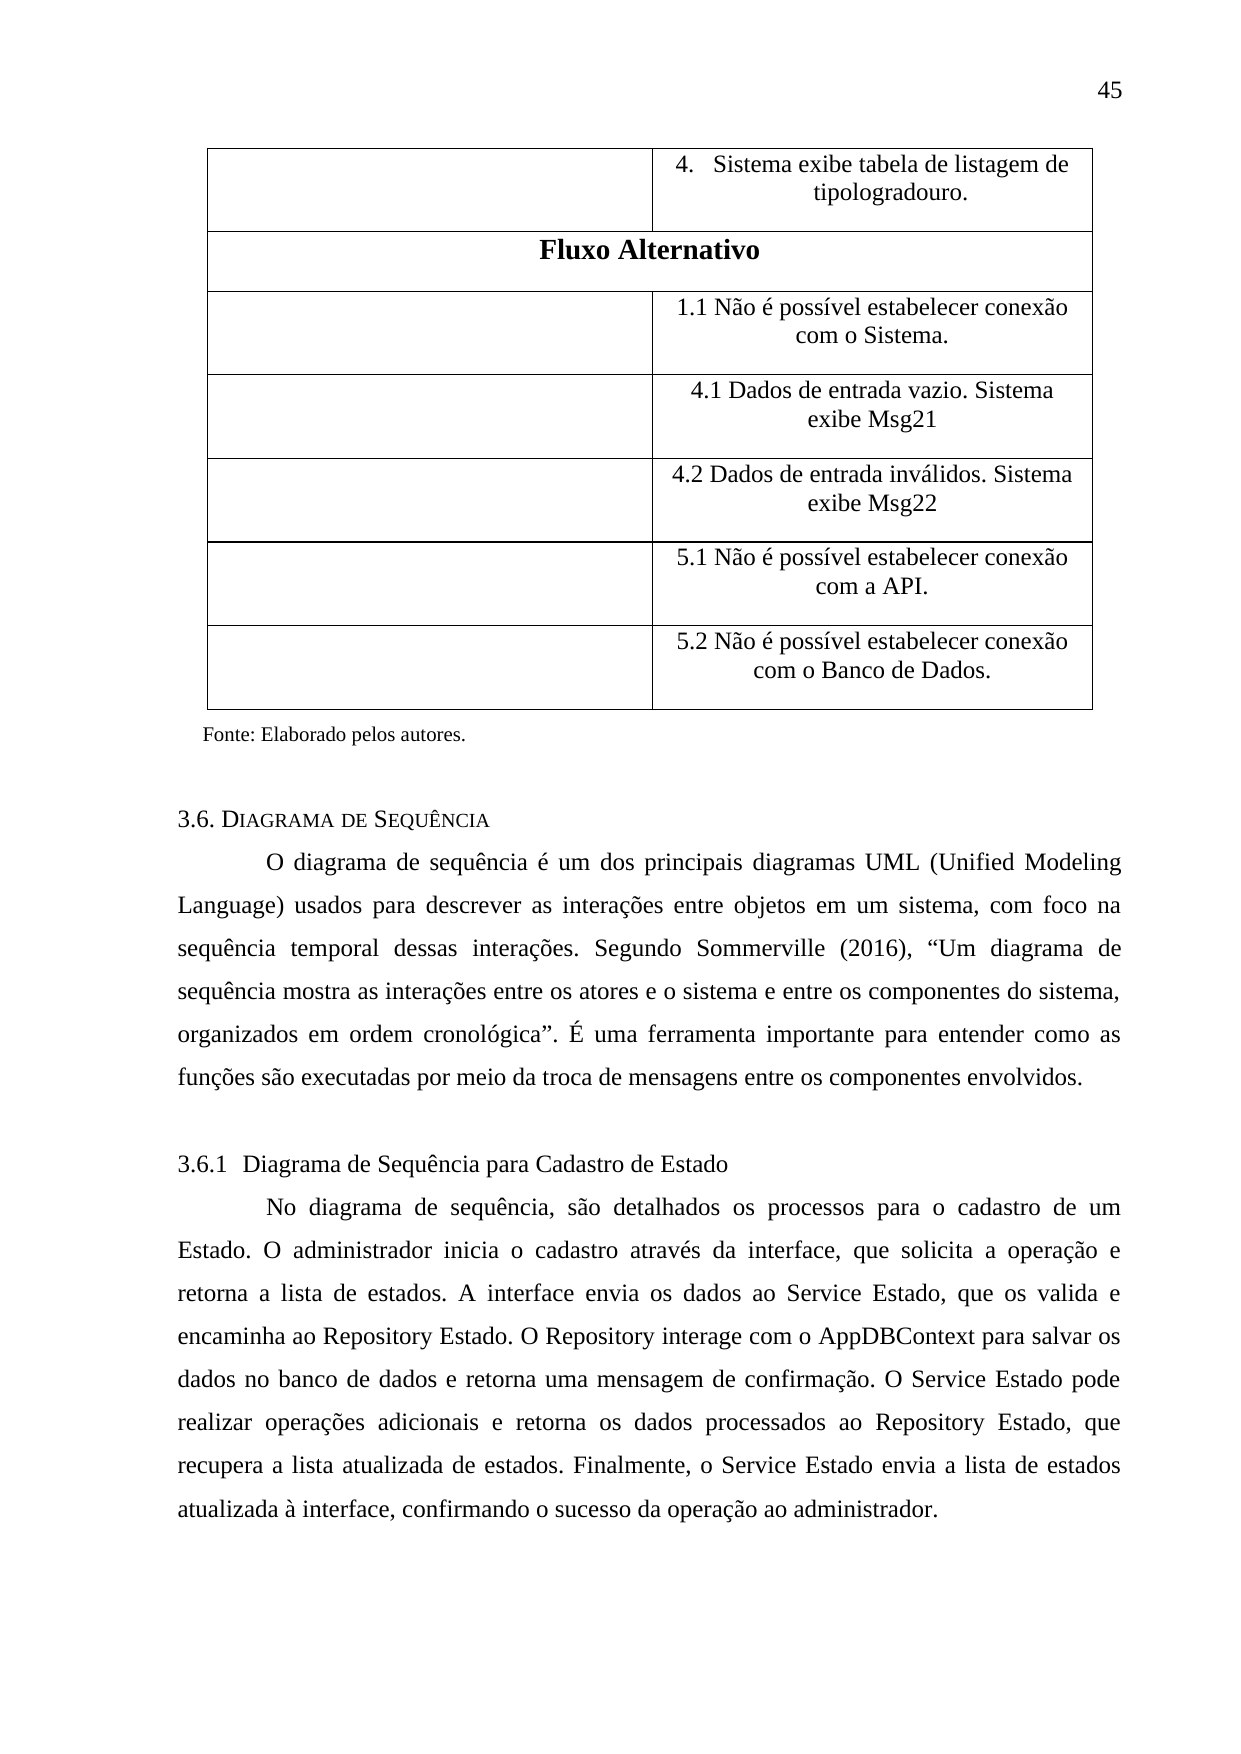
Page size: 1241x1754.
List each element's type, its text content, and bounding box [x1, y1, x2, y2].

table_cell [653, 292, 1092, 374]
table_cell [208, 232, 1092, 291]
text Fonte: Elaborado pelos autores. [177, 722, 1122, 746]
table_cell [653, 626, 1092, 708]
subtitle Diagrama de Sequência para Cadastro de Estado [177, 1149, 1122, 1177]
text O diagrama de sequência é um dos principais diagramas UML (Unified Modeling Language) usados ​​para descrever as interações entre objetos em um sistema, com foco na sequência temporal dessas interações. Segundo Sommerville (2016), “Um diagrama de sequência mostra as interações entre os atores e o sistema e entre os componentes do sistema, organizados em ordem cronológica”. É uma ferramenta importante para entender como as funções são executadas por meio da troca de mensagens entre os componentes envolvidos. [177, 847, 1122, 1091]
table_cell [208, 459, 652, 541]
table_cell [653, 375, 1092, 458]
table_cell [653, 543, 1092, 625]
subtitle 3.6. Diagrama de Sequência [177, 804, 1122, 832]
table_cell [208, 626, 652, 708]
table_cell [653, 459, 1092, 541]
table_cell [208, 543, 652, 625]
text No diagrama de sequência, são detalhados os processos para o cadastro de um Estado. O administrador inicia o cadastro através da interface, que solicita a operação e retorna a lista de estados. A interface envia os dados ao Service Estado, que os valida e encaminha ao Repository Estado. O Repository interage com o AppDBContext para salvar os dados no banco de dados e retorna uma mensagem de confirmação. O Service Estado pode realizar operações adicionais e retorna os dados processados ao Repository Estado, que recupera a lista atualizada de estados. Finalmente, o Service Estado envia a lista de estados atualizada à interface, confirmando o sucesso da operação ao administrador. [177, 1192, 1122, 1522]
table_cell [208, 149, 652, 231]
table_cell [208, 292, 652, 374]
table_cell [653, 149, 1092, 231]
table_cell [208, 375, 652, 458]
